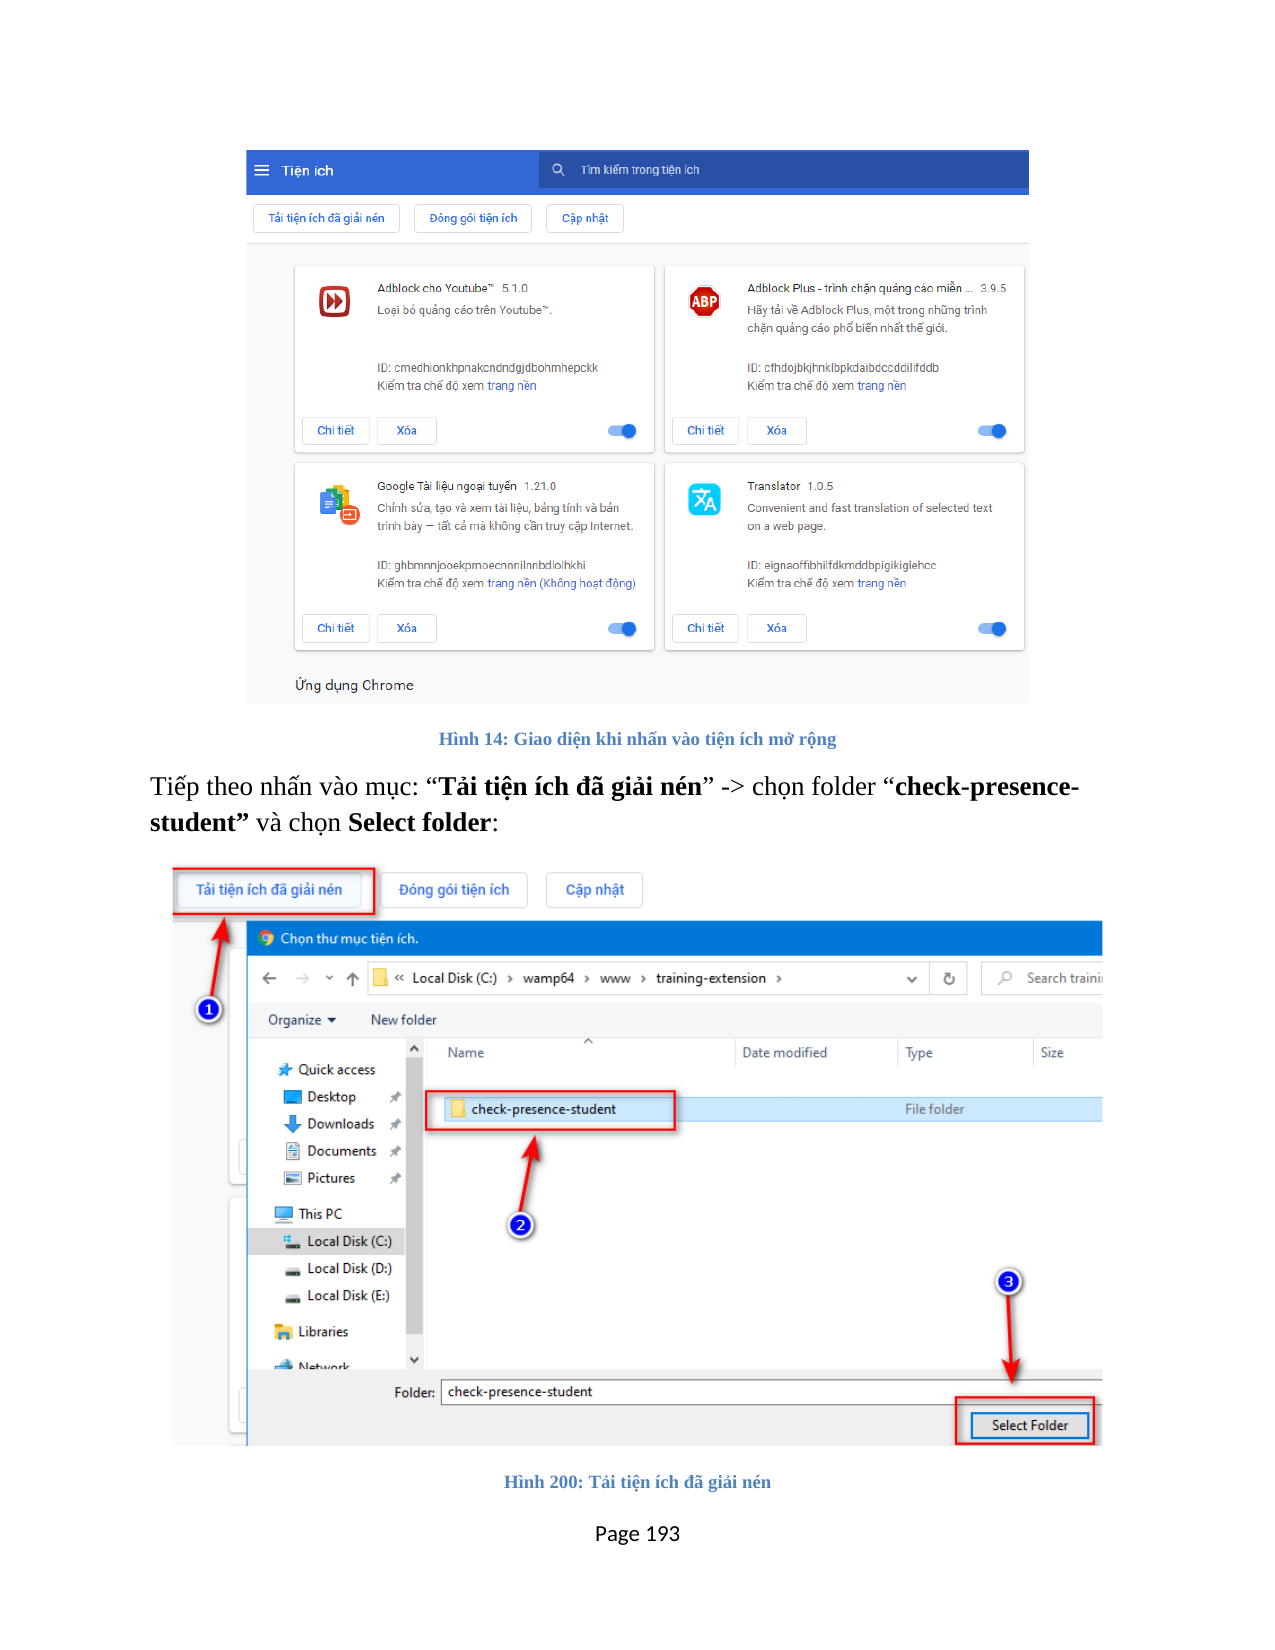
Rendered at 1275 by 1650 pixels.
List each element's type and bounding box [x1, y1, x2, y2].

picture [172, 862, 1103, 1446]
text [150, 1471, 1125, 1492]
picture [246, 150, 1029, 703]
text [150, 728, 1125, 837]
